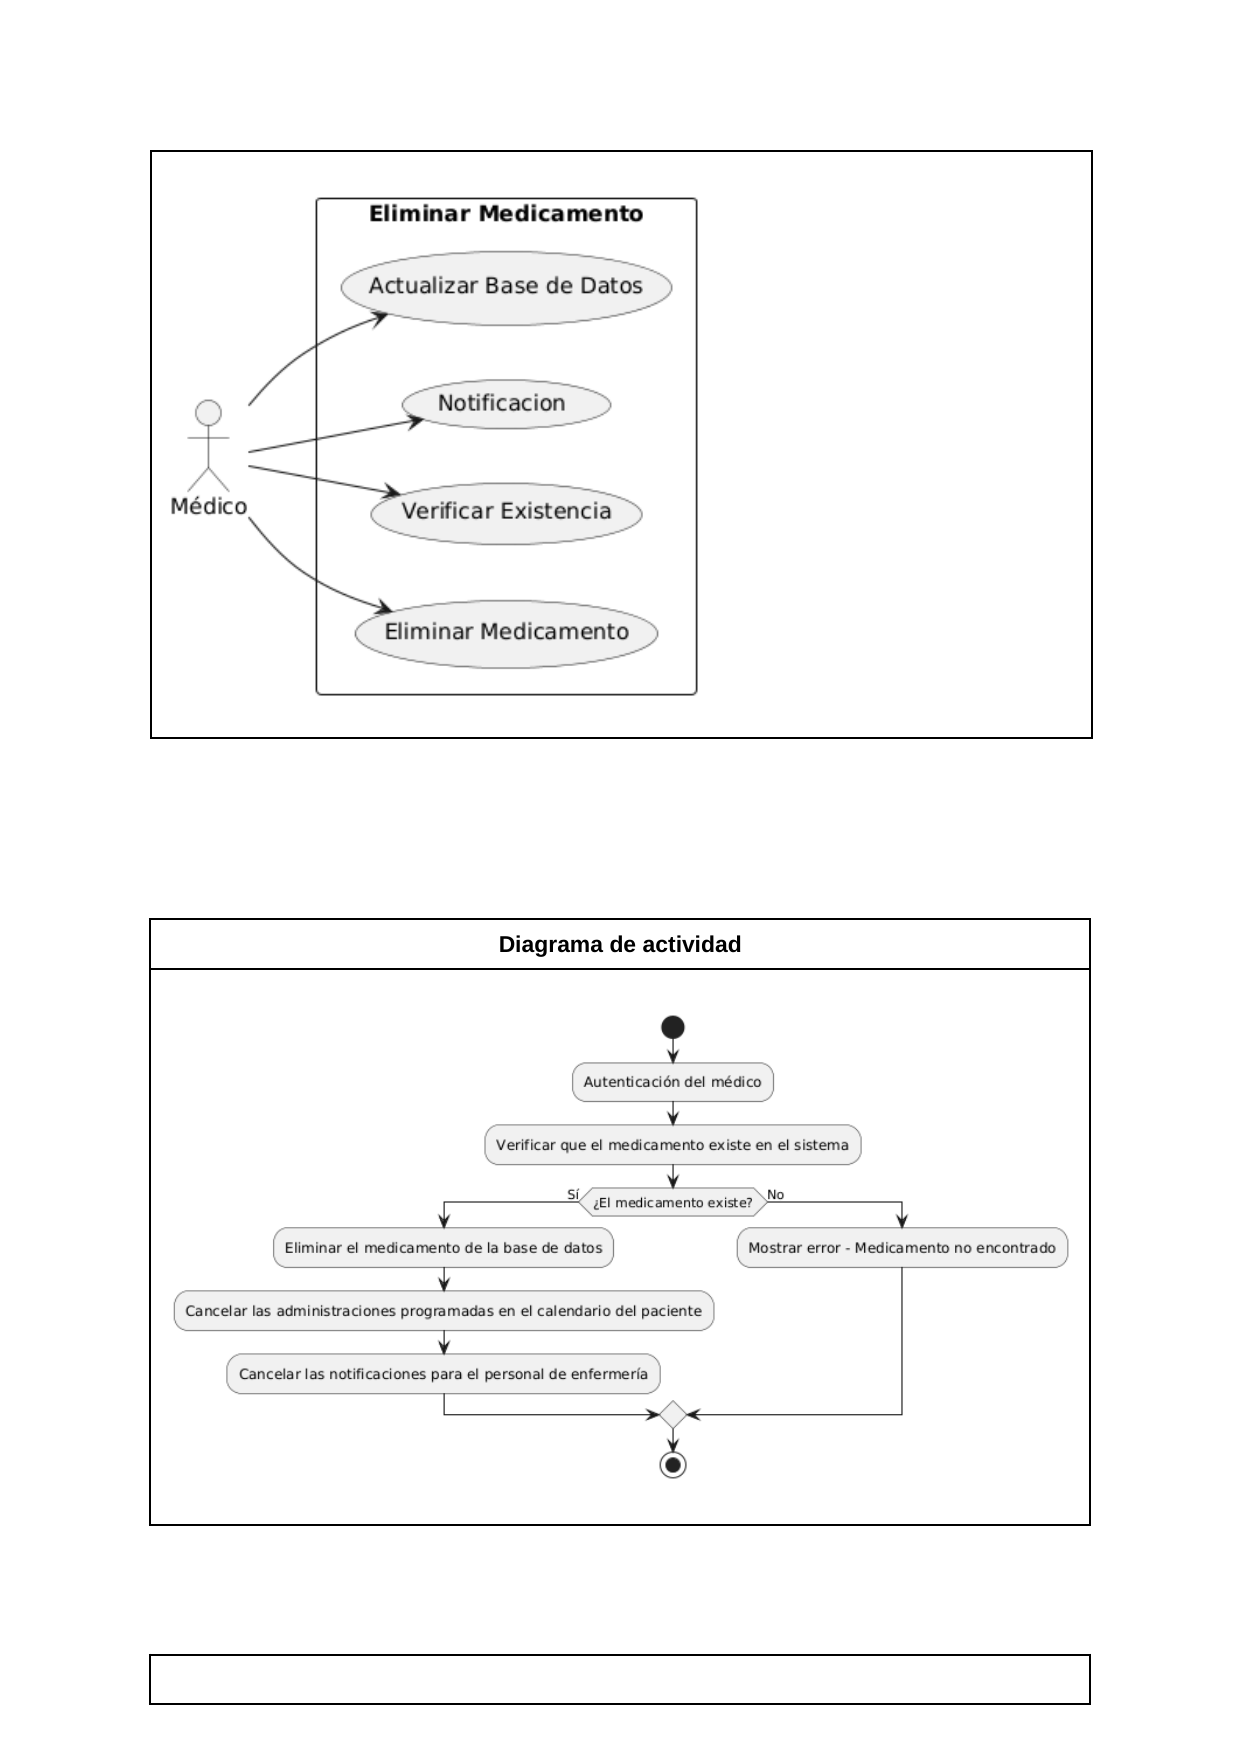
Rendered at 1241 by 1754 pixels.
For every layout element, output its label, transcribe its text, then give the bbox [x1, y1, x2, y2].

table_header [151, 1656, 1089, 1703]
picture [161, 1005, 1079, 1489]
table_header Diagrama de actividad [151, 920, 1089, 967]
table_cell [152, 152, 1091, 737]
table_cell [151, 970, 1089, 1524]
picture [161, 187, 704, 702]
